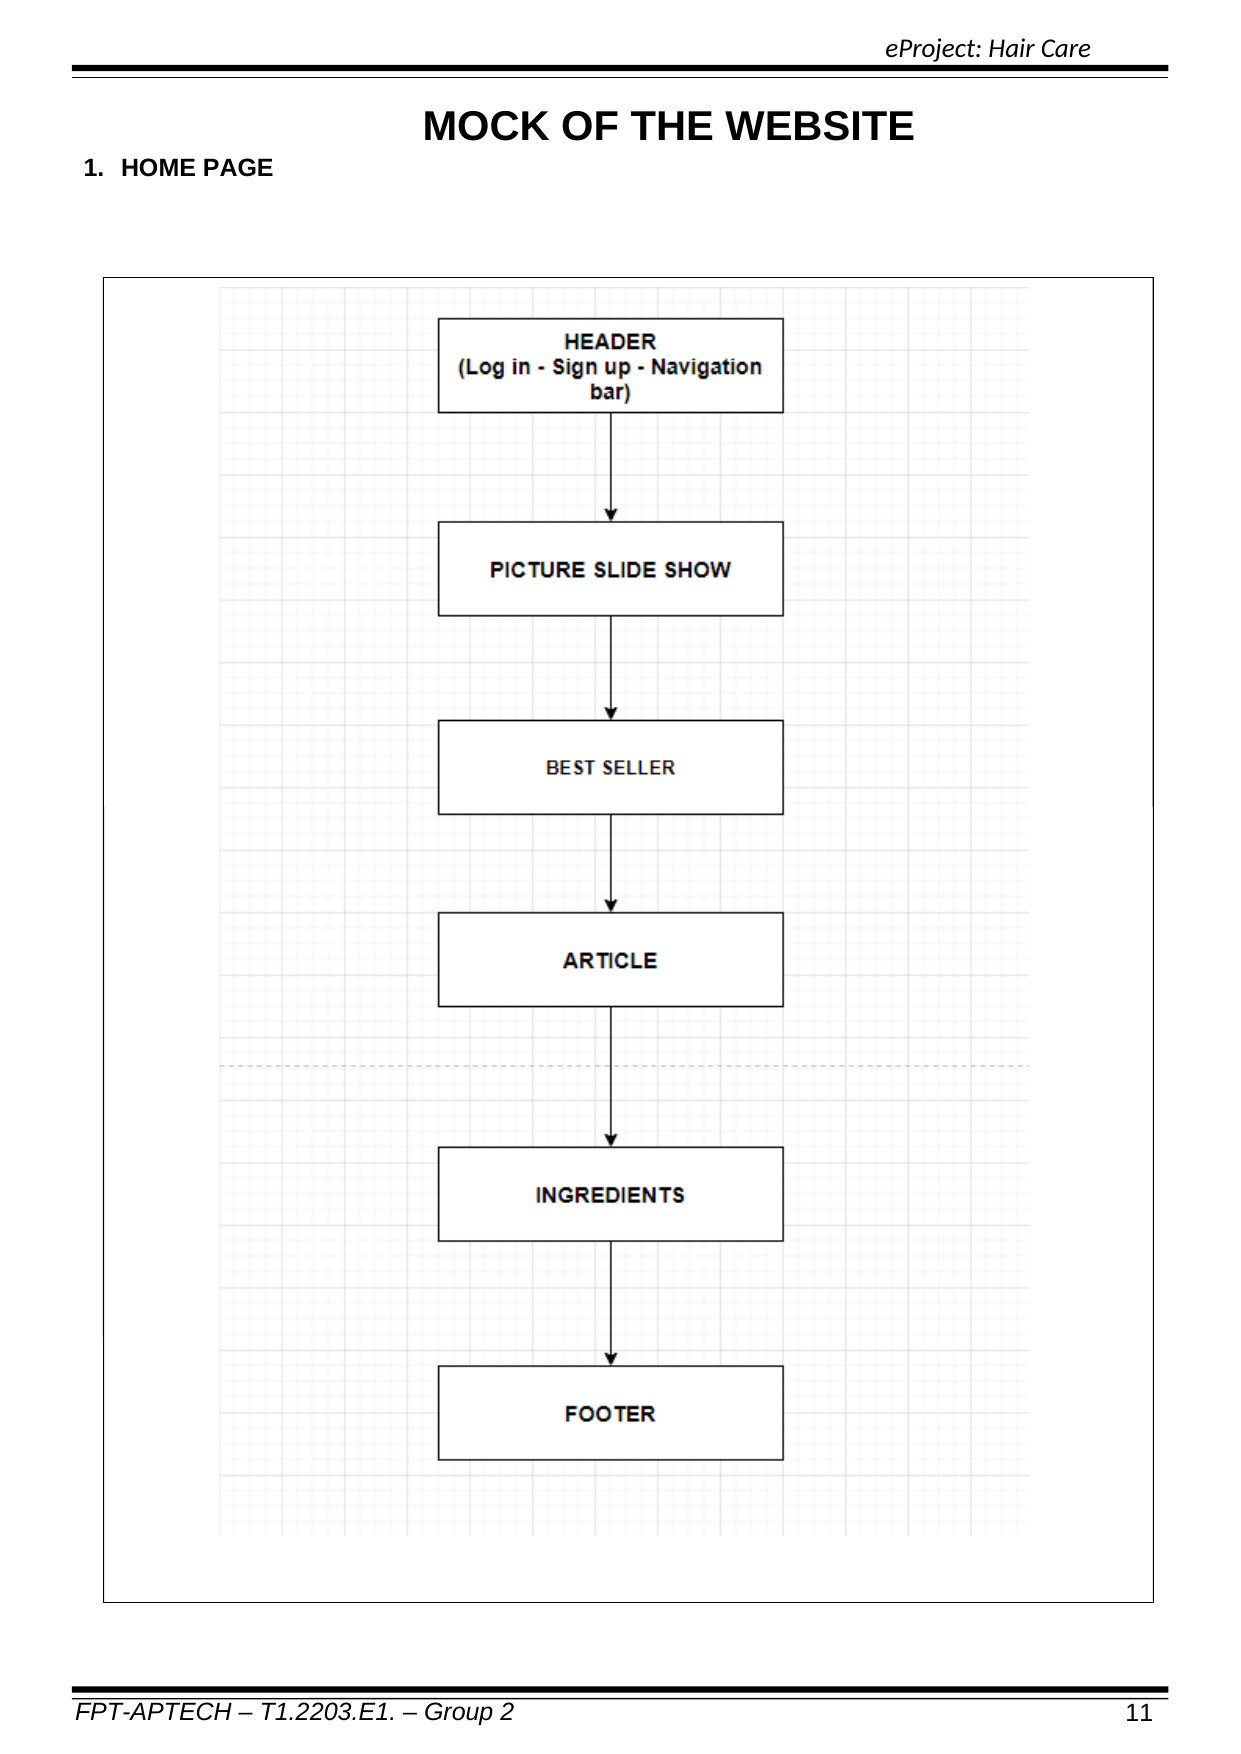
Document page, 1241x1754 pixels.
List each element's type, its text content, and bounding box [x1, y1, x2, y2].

list HOME PAGE [83, 153, 1203, 182]
subtitle MOCK OF THE WEBSITE [422, 101, 1203, 149]
picture [219, 287, 1029, 1536]
